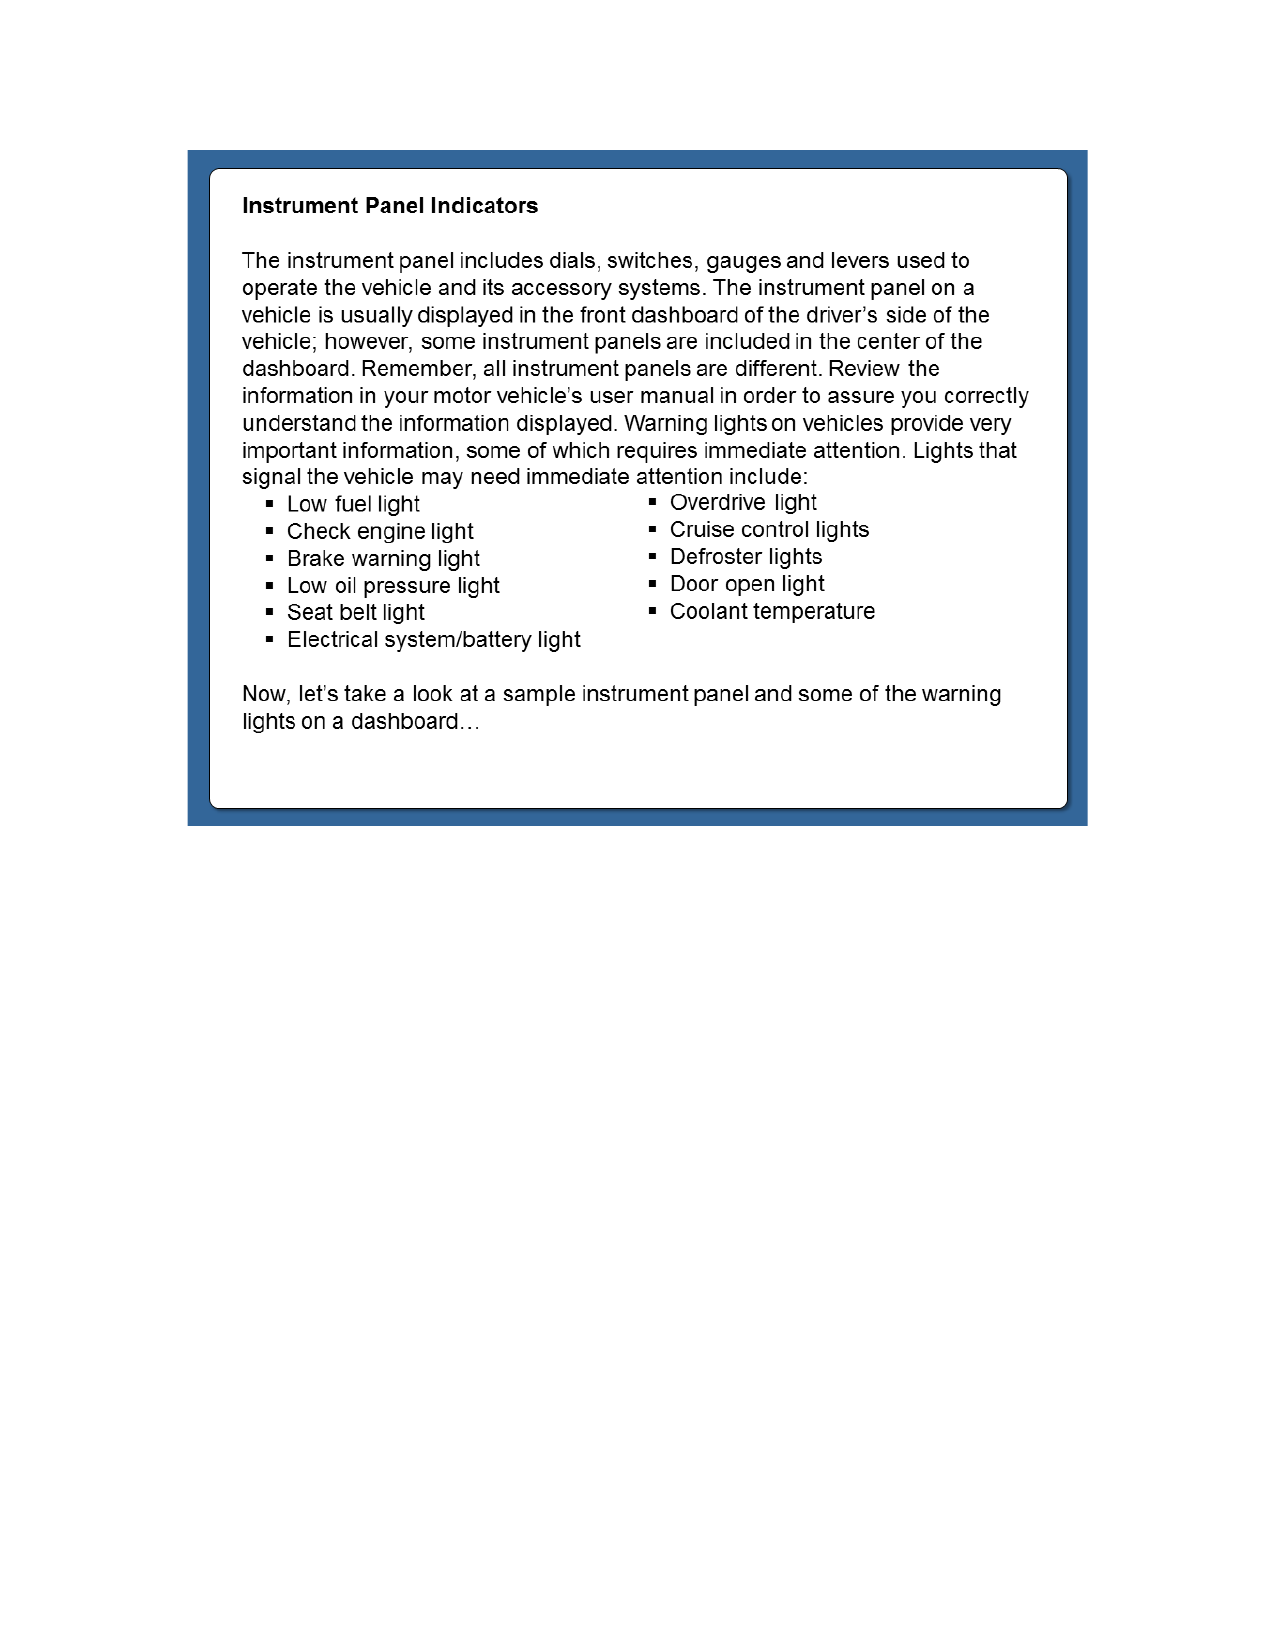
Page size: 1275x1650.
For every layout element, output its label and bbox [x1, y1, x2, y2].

picture [187, 150, 1088, 826]
